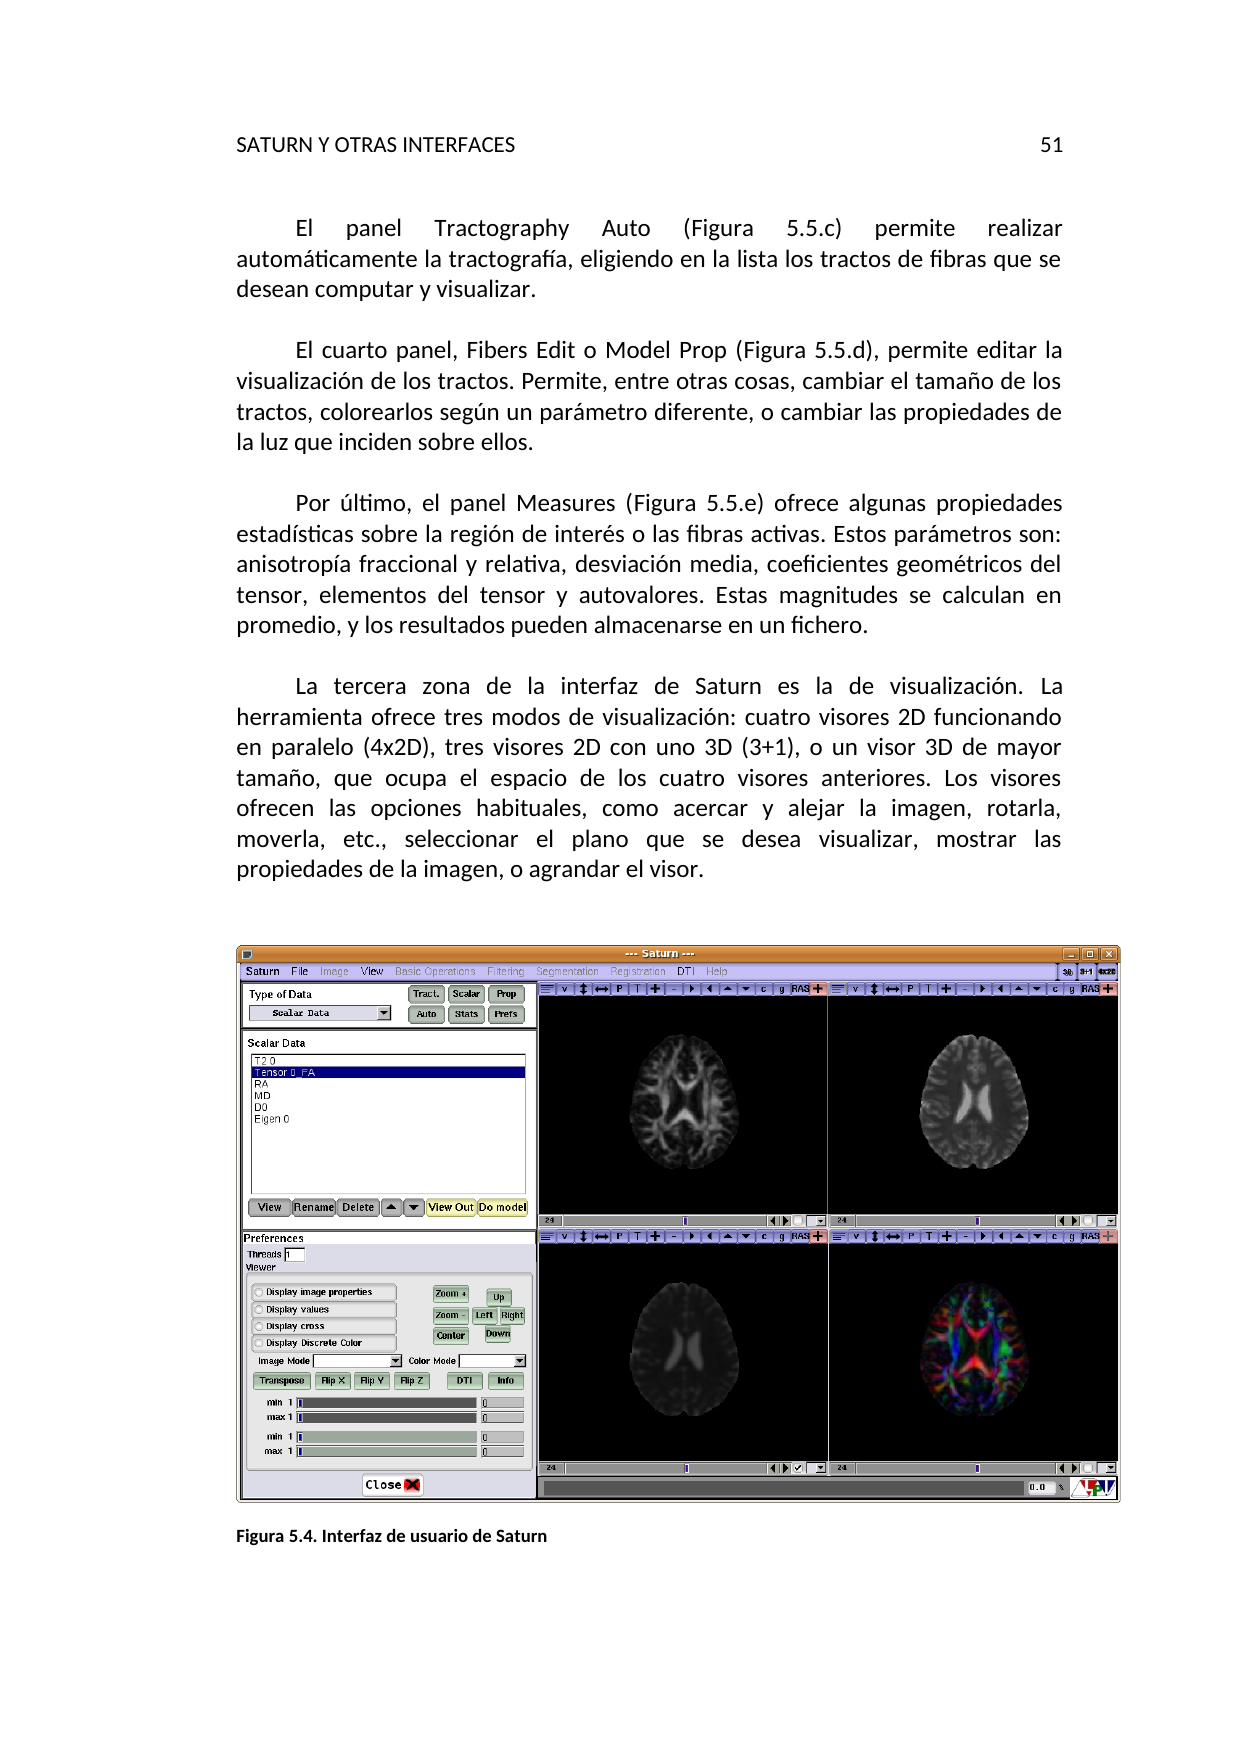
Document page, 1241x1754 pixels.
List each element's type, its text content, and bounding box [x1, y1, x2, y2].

text La tercera zona de la interfaz de Saturn es la de visualización. La herramienta ofrece tres modos de visualización: cuatro visores 2D funcionando en paralelo (4x2D), tres visores 2D con uno 3D (3+1), o un visor 3D de mayor tamaño, que ocupa el espacio de los cuatro visores anteriores. Los visores ofrecen las opciones habituales, como acercar y alejar la imagen, rotarla, moverla, etc., seleccionar el plano que se desea visualizar, mostrar las propiedades de la imagen, o agrandar el visor. [236, 670, 1063, 884]
picture [236, 945, 1121, 1503]
